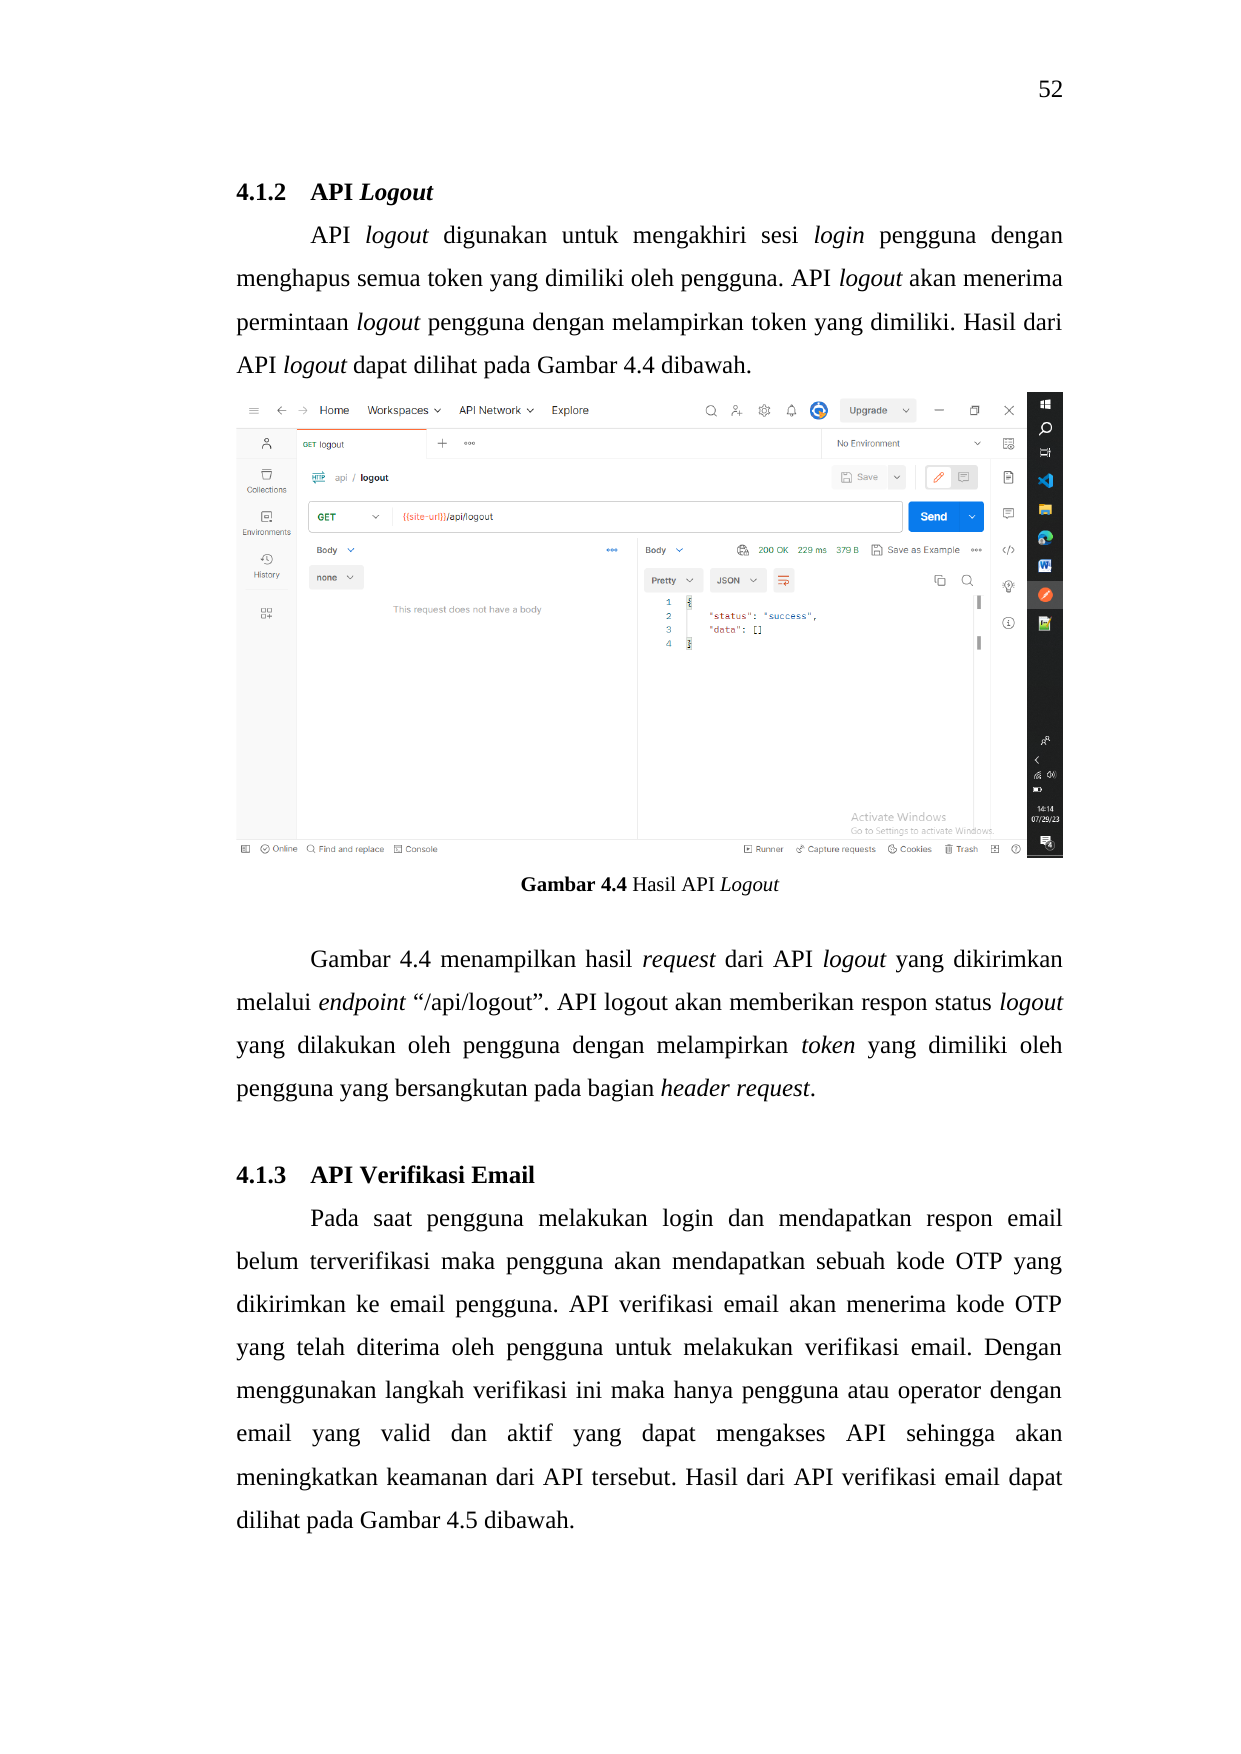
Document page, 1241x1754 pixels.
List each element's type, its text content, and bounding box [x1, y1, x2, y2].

text API logout digunakan untuk mengakhiri sesi login pengguna dengan menghapus semua token yang dimiliki oleh pengguna. API logout akan menerima permintaan logout pengguna dengan melampirkan token yang dimiliki. Hasil dari API logout dapat dilihat pada Gambar 4.4 dibawah. [236, 220, 1063, 378]
picture [236, 392, 1063, 858]
text Gambar 4.4 Hasil API Logout [236, 872, 1063, 896]
text Gambar 4.4 menampilkan hasil request dari API logout yang dikirimkan melalui endpoint “/api/logout”. API logout akan memberikan respon status logout yang dilakukan oleh pengguna dengan melampirkan token yang dimiliki oleh pengguna yang bersangkutan pada bagian header request. [236, 944, 1063, 1102]
text API Logout [236, 177, 1063, 206]
text Pada saat pengguna melakukan login dan mendapatkan respon email belum terverifikasi maka pengguna akan mendapatkan sebuah kode OTP yang dikirimkan ke email pengguna. API verifikasi email akan menerima kode OTP yang telah diterima oleh pengguna untuk melakukan verifikasi email. Dengan menggunakan langkah verifikasi ini maka hanya pengguna atau operator dengan email yang valid dan aktif yang dapat mengakses API sehingga akan meningkatkan keamanan dari API tersebut. Hasil dari API verifikasi email dapat dilihat pada Gambar 4.5 dibawah. [236, 1203, 1063, 1533]
text API Verifikasi Email [236, 1160, 1063, 1188]
